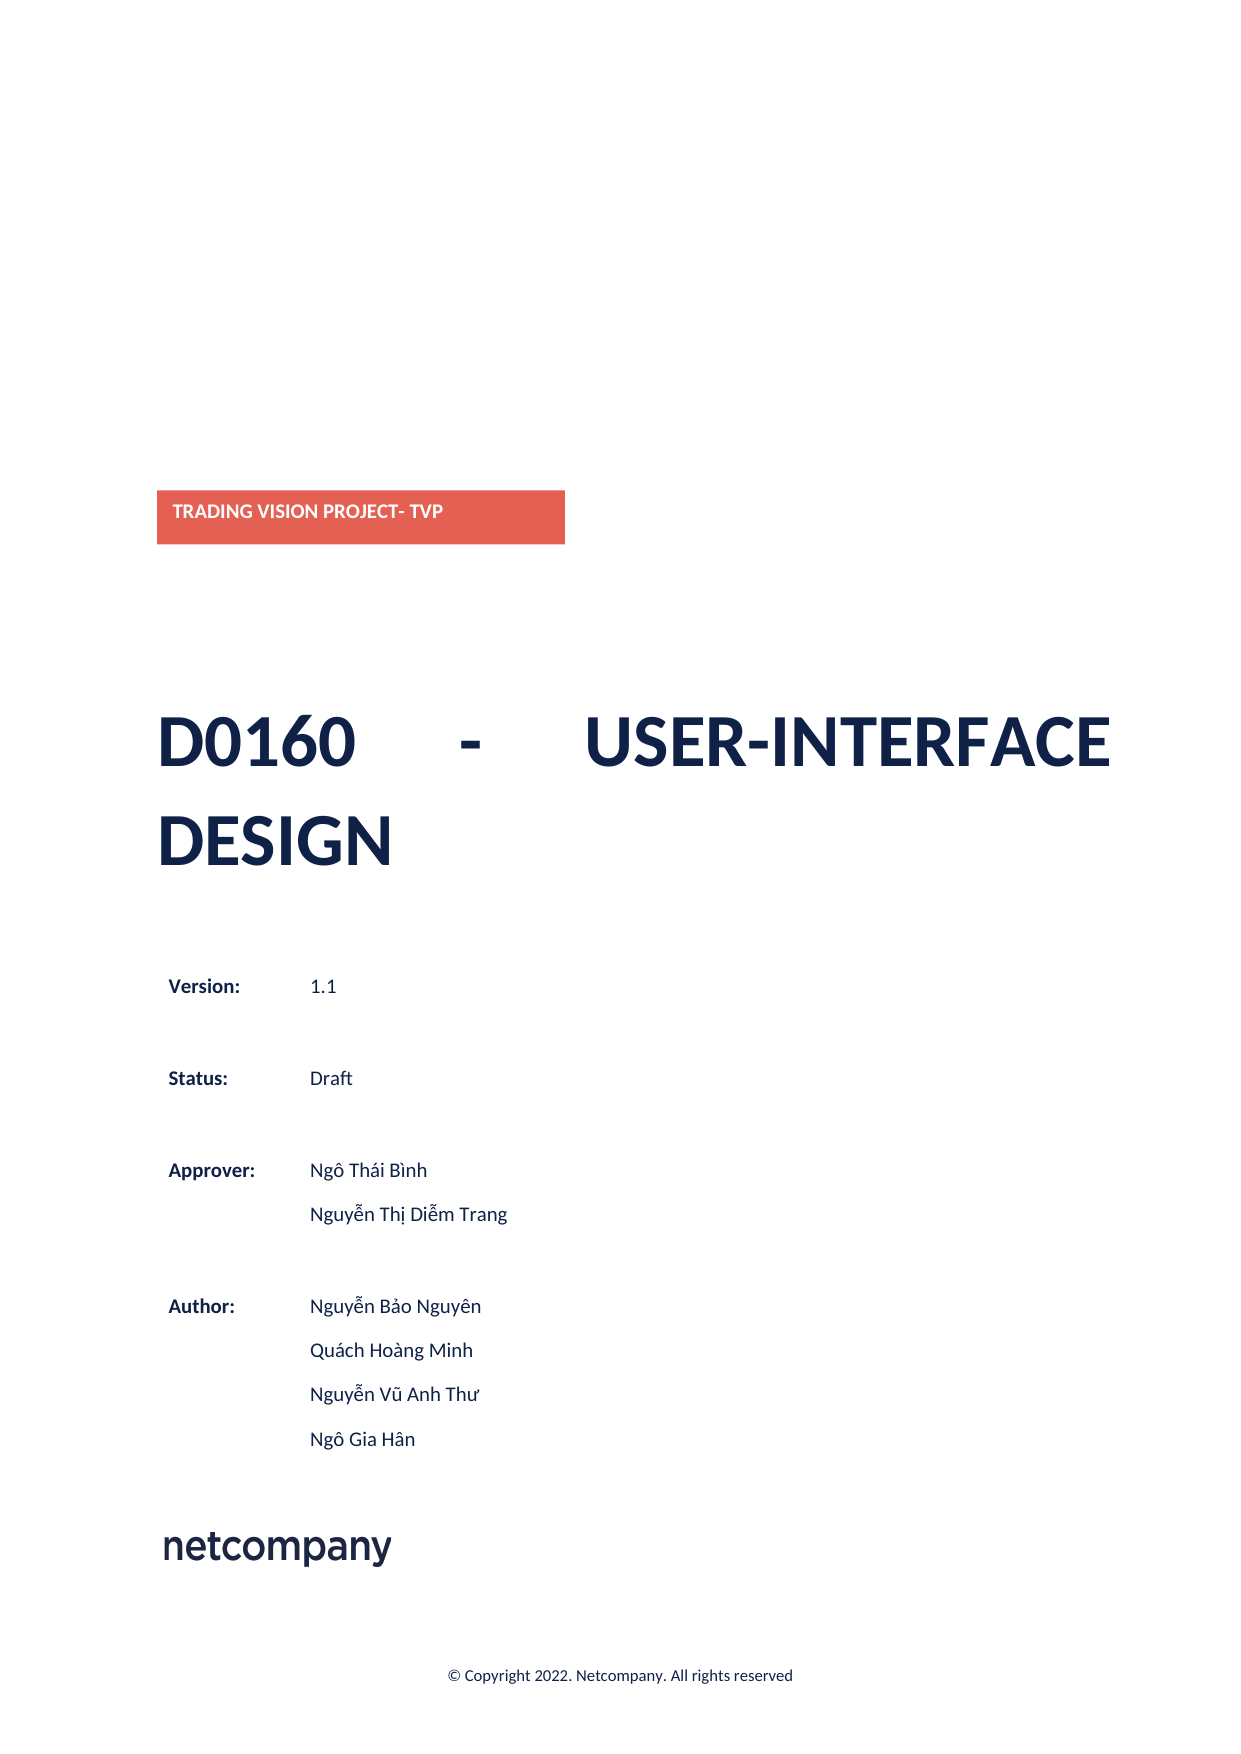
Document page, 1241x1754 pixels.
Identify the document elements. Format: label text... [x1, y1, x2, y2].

table_header Version: [128, 969, 269, 1061]
table_cell Ngô Thái Bình Nguyễn Thị Diễm Trang [269, 1153, 615, 1289]
picture [164, 1532, 392, 1567]
table_cell Approver: [128, 1153, 269, 1289]
table_cell Author: [128, 1289, 269, 1470]
table_cell Nguyễn Bảo Nguyên Quách Hoàng Minh Nguyễn Vũ Anh Thư Ngô Gia Hân [269, 1289, 615, 1470]
table_cell Status: [128, 1061, 269, 1153]
table_cell Draft [269, 1061, 615, 1153]
table_header 1.1 [269, 969, 615, 1061]
text D0160 - USER-INTERFACE DESIGN [157, 694, 1113, 884]
